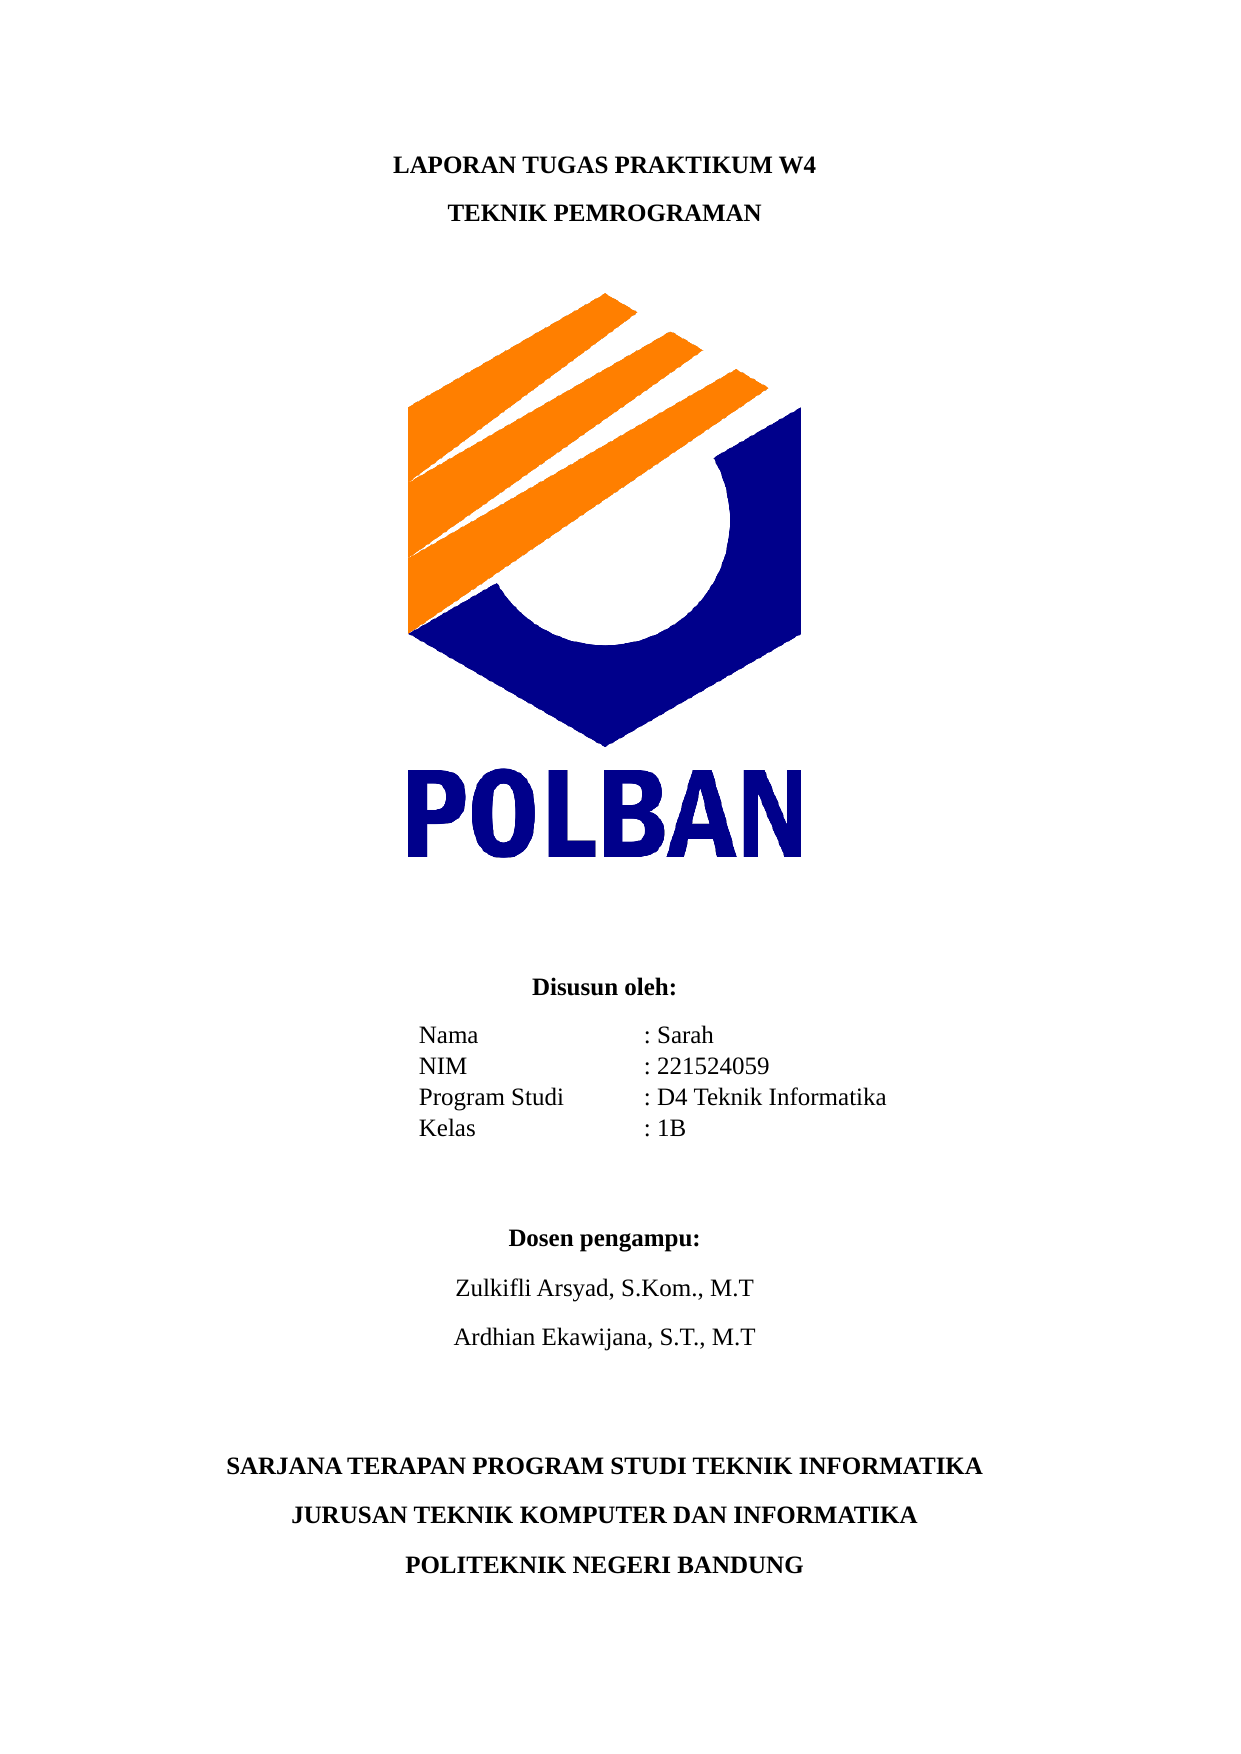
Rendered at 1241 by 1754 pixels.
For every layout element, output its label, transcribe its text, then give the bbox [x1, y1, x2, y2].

picture [408, 293, 801, 858]
text LAPORAN TUGAS PRAKTIKUM W4 [119, 150, 1090, 179]
list Program Studi : D4 Teknik Informatika [119, 1082, 1090, 1111]
list POLITEKNIK NEGERI BANDUNG [119, 1550, 1090, 1579]
list Nama : Sarah [119, 1020, 1090, 1049]
text Dosen pengampu: [119, 1223, 1090, 1252]
text TEKNIK PEMROGRAMAN [119, 198, 1090, 226]
text SARJANA TERAPAN PROGRAM STUDI TEKNIK INFORMATIKA [119, 1451, 1090, 1479]
list NIM : 221524059 [119, 1051, 1090, 1080]
text JURUSAN TEKNIK KOMPUTER DAN INFORMATIKA [119, 1500, 1090, 1529]
text Disusun oleh: [119, 972, 1090, 1001]
list Kelas : 1B [119, 1113, 1090, 1142]
text Zulkifli Arsyad, S.Kom., M.T [119, 1273, 1090, 1301]
text Ardhian Ekawijana, S.T., M.T [119, 1322, 1090, 1351]
